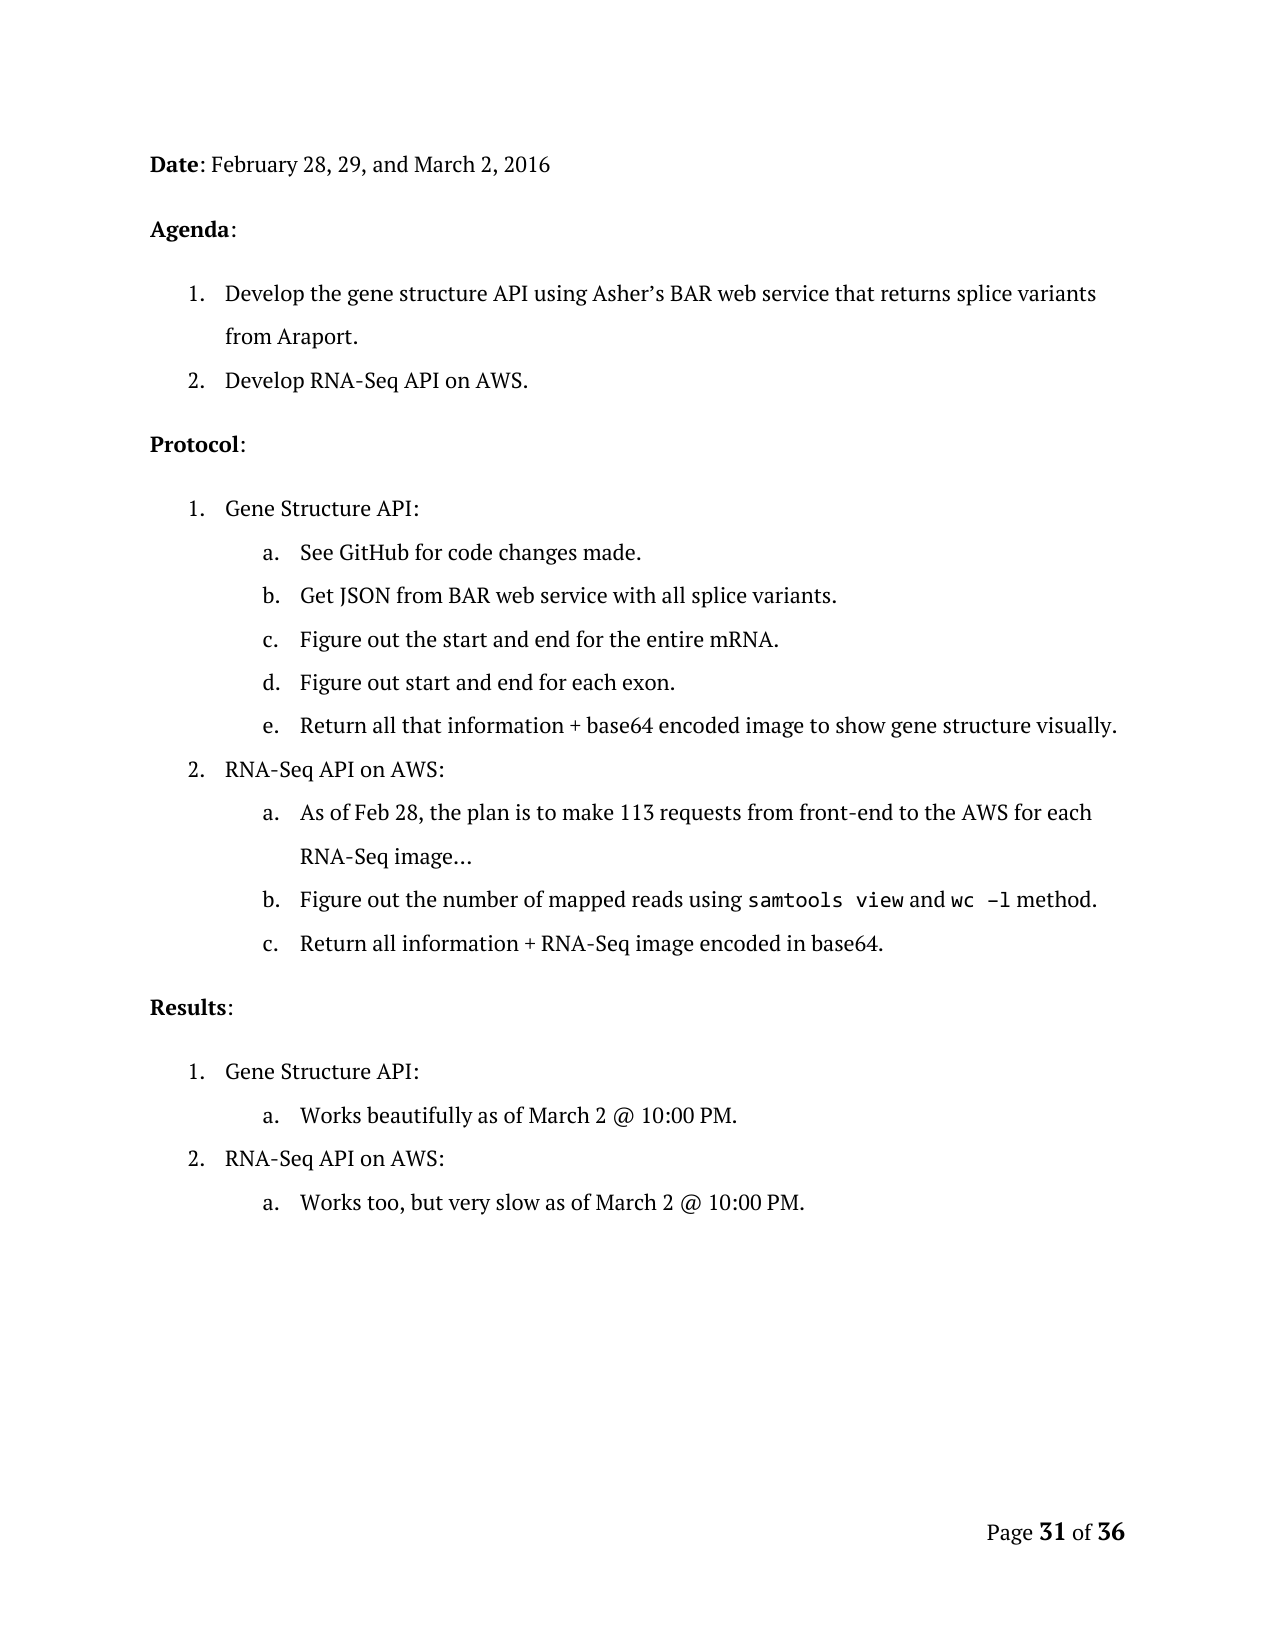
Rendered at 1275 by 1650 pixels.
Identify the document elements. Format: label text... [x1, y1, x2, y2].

list Gene Structure API: [187, 494, 1125, 523]
list Return all information + RNA-Seq image encoded in base64. [262, 928, 1125, 957]
list As of Feb 28, the plan is to make 113 requests from front-end to the AWS for each RNA-Seq image… [262, 798, 1125, 870]
text Results: [150, 993, 1125, 1022]
list Return all that information + base64 encoded image to show gene structure visually. [262, 711, 1125, 740]
list Develop RNA-Seq API on AWS. [187, 365, 1125, 394]
list Develop the gene structure API using Asher’s BAR web service that returns splice variants from Araport. [187, 278, 1125, 351]
list Figure out start and end for each exon. [262, 668, 1125, 697]
list Get JSON from BAR web service with all splice variants. [262, 581, 1125, 610]
text Protocol: [150, 430, 1125, 459]
list Figure out the number of mapped reads using samtools view and wc –l method. [262, 885, 1125, 914]
list Works beautifully as of March 2 @ 10:00 PM. [262, 1100, 1125, 1129]
list Works too, but very slow as of March 2 @ 10:00 PM. [262, 1187, 1125, 1216]
list Figure out the start and end for the entire mRNA. [262, 624, 1125, 653]
list See GitHub for code changes made. [262, 537, 1125, 566]
list RNA-Seq API on AWS: [187, 1144, 1125, 1173]
list RNA-Seq API on AWS: [187, 754, 1125, 783]
text Agenda: [150, 214, 1125, 243]
text Date: February 28, 29, and March 2, 2016 [150, 150, 1125, 179]
list Gene Structure API: [187, 1057, 1125, 1086]
